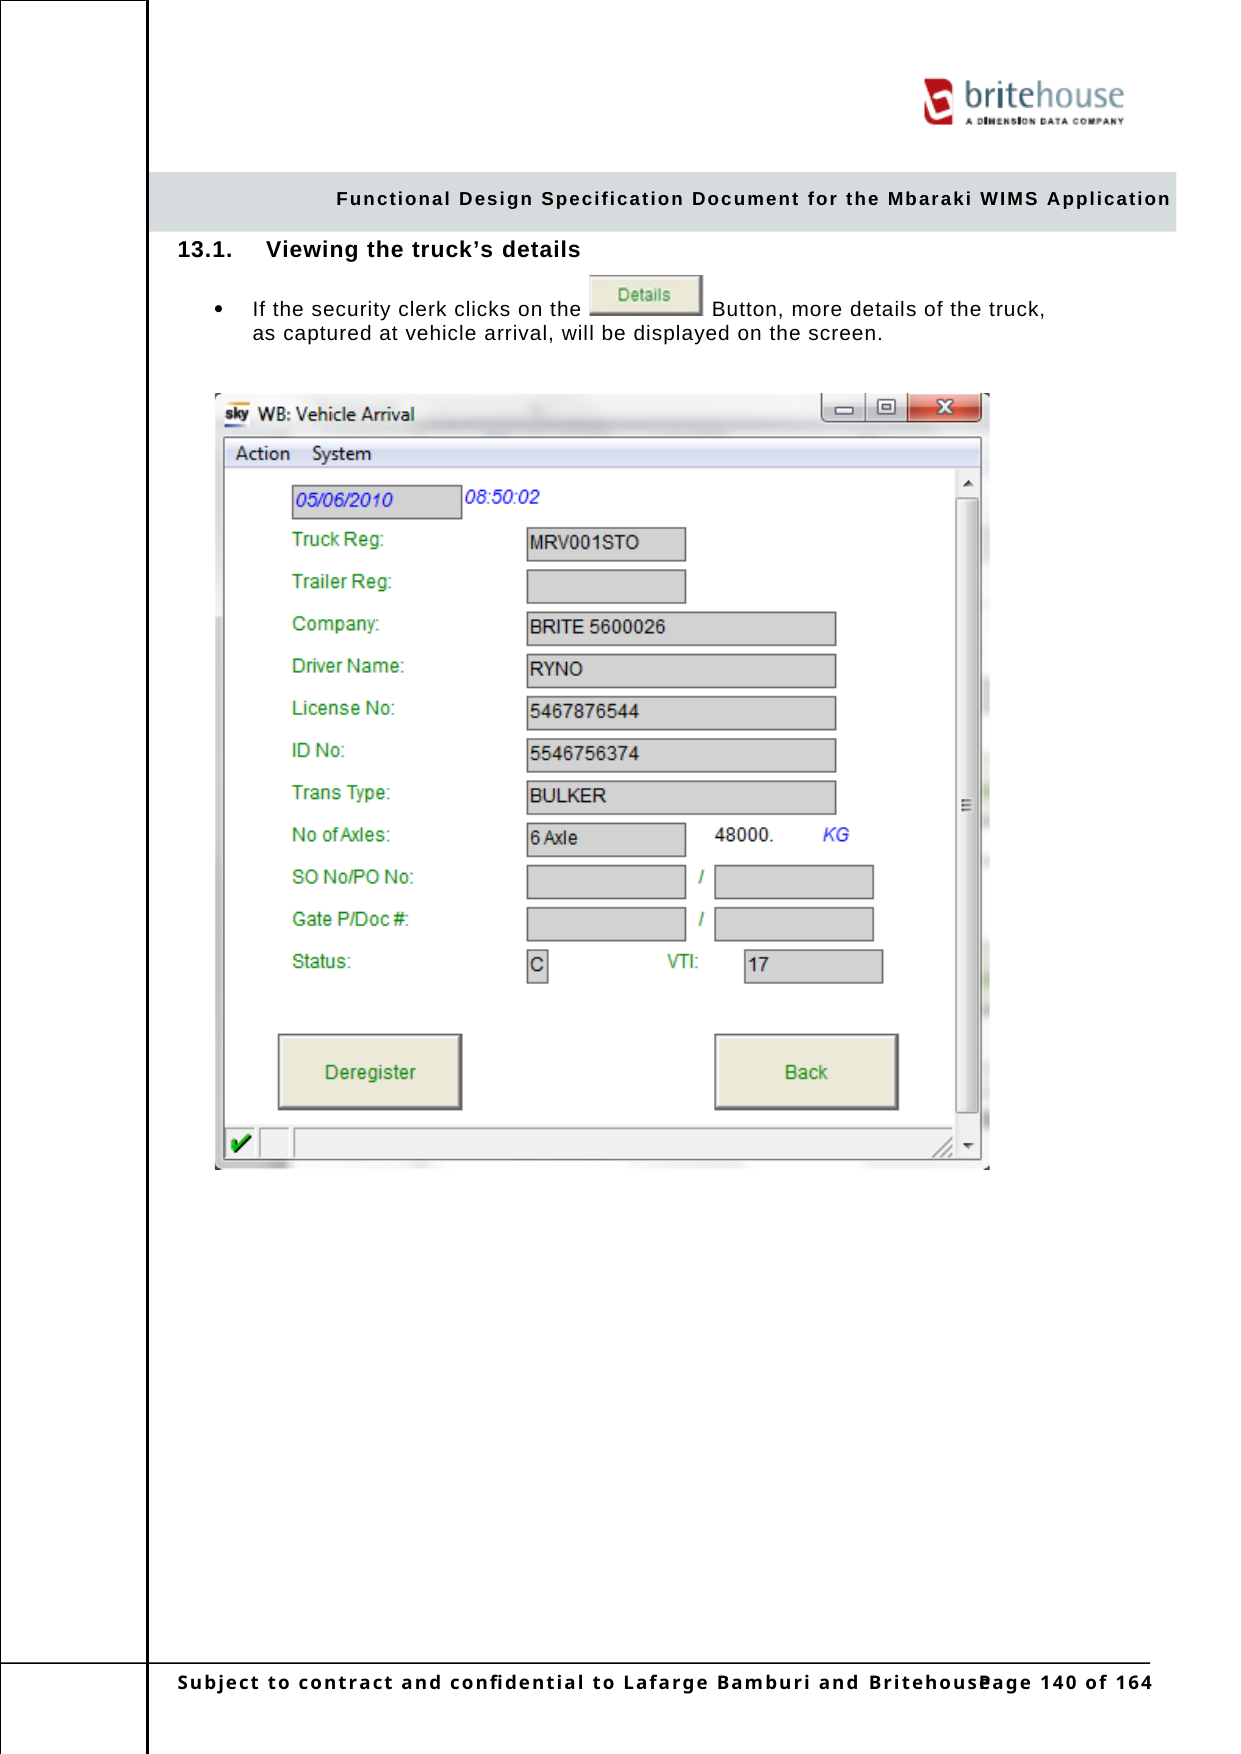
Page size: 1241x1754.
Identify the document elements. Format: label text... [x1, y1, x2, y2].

picture [589, 275, 705, 316]
list If the security clerk clicks on the Button, more details of the truck, as captured at vehicle arrival, will be displayed on the screen. [215, 275, 1063, 344]
subtitle Viewing the truck’s details [177, 236, 1152, 263]
picture [214, 393, 990, 1170]
picture [908, 58, 1144, 140]
